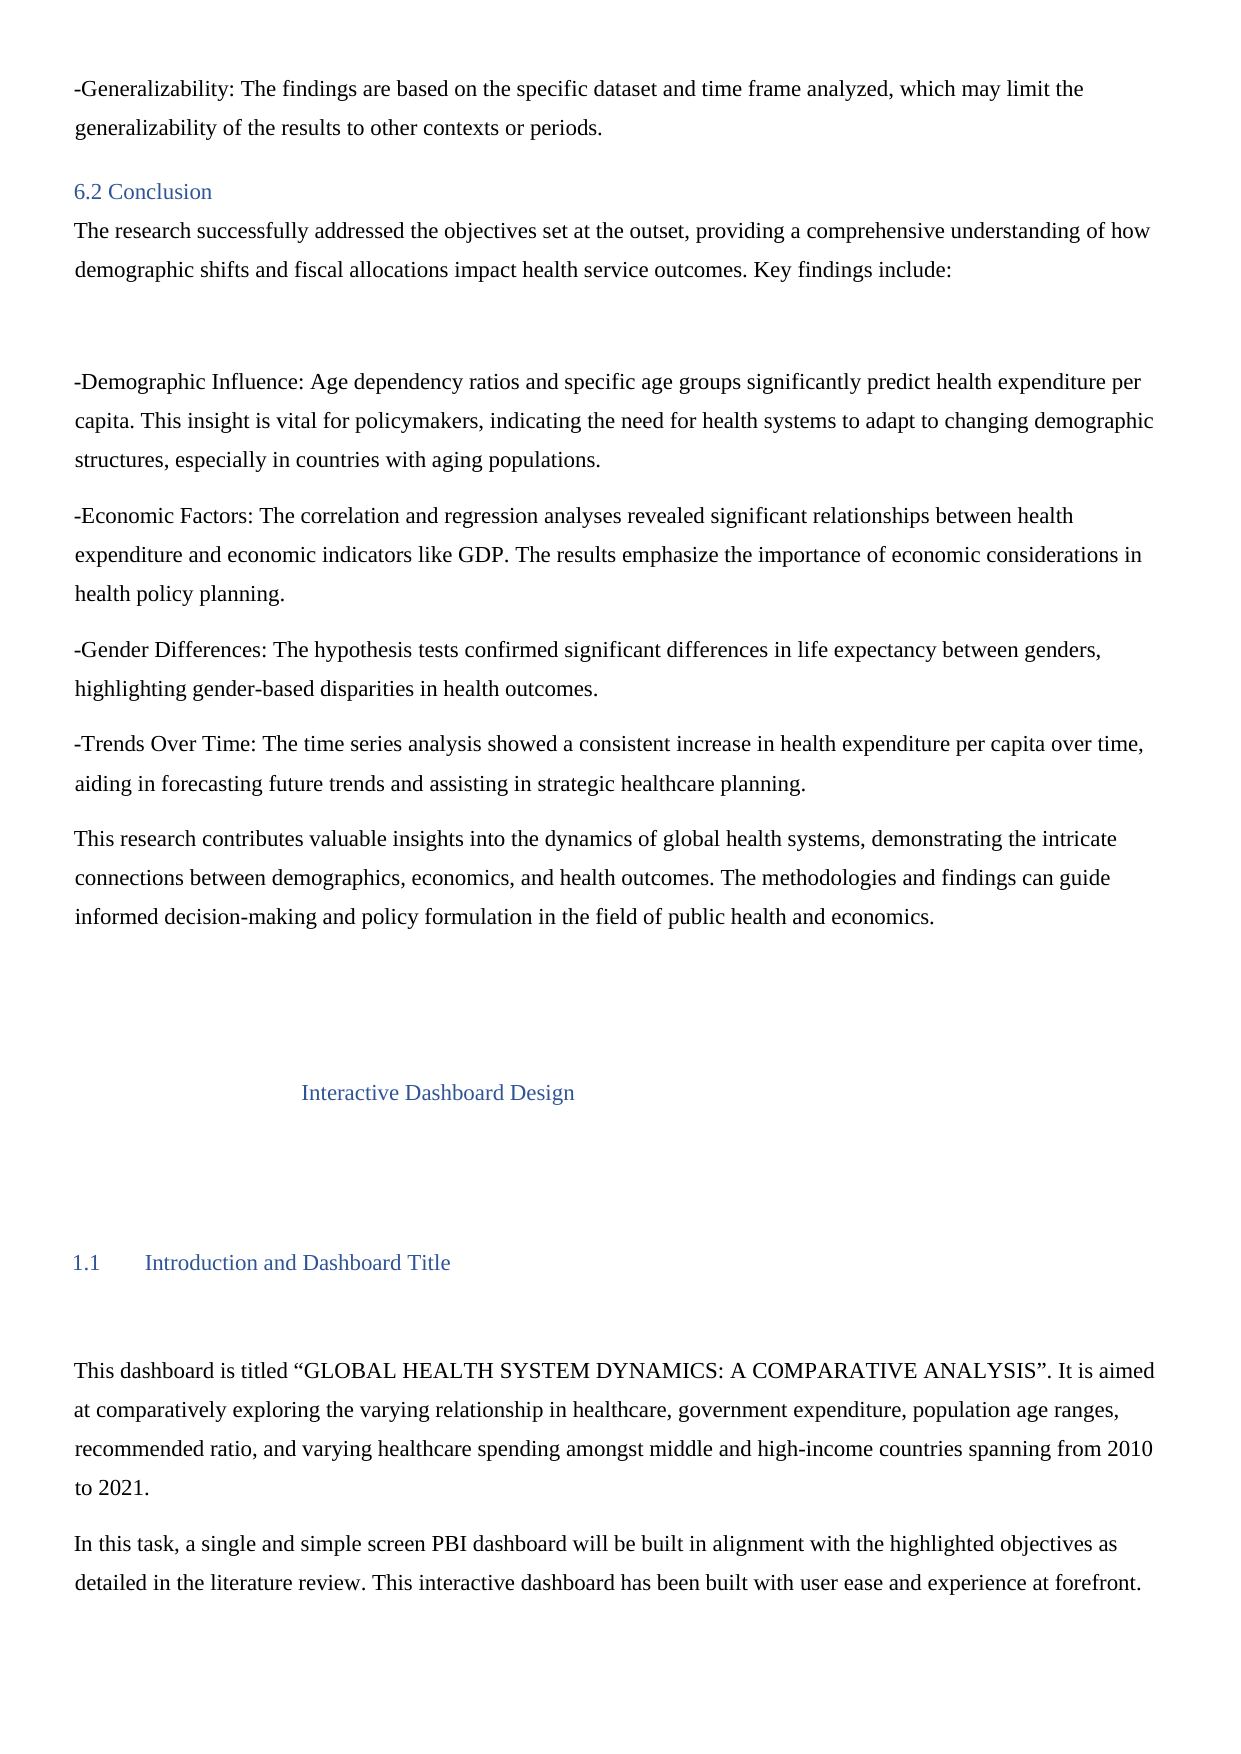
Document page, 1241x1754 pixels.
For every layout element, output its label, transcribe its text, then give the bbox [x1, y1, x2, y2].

text -Generalizability: The findings are based on the specific dataset and time frame analyzed, which may limit the generalizability of the results to other contexts or periods. [73, 75, 1165, 141]
text Interactive Dashboard Design [290, 1079, 1182, 1105]
text -Economic Factors: The correlation and regression analyses revealed significant relationships between health expenditure and economic indicators like GDP. The results emphasize the importance of economic considerations in health policy planning. [73, 502, 1165, 607]
text This research contributes valuable insights into the dynamics of global health systems, demonstrating the intricate connections between demographics, economics, and health outcomes. The methodologies and findings can guide informed decision-making and policy formulation in the field of public health and economics. [73, 825, 1165, 930]
text -Gender Differences: The hypothesis tests confirmed significant differences in life expectancy between genders, highlighting gender-based disparities in health outcomes. [73, 636, 1165, 701]
text In this task, a single and simple screen PBI dashboard will be built in alignment with the highlighted objectives as detailed in the literature review. This interactive dashboard has been built with user ease and experience at forefront. [73, 1530, 1165, 1595]
text 1.1 Introduction and Dashboard Title [56, 1249, 1182, 1276]
text at comparatively exploring the varying relationship in healthcare, government expenditure, population age ranges, recommended ratio, and varying healthcare spending amongst middle and high-income countries spanning from 2010 to 2021. [73, 1396, 1165, 1501]
text -Demographic Influence: Age dependency ratios and specific age groups significantly predict health expenditure per capita. This insight is vital for policymakers, indicating the need for health systems to adapt to changing demographic structures, especially in countries with aging populations. [73, 368, 1165, 473]
text The research successfully addressed the objectives set at the outset, providing a comprehensive understanding of how demographic shifts and fiscal allocations impact health service outcomes. Key findings include: [73, 217, 1165, 283]
text -Trends Over Time: The time series analysis showed a consistent increase in health expenditure per capita over time, aiding in forecasting future trends and assisting in strategic healthcare planning. [73, 730, 1165, 796]
text This dashboard is titled “GLOBAL HEALTH SYSTEM DYNAMICS: A COMPARATIVE ANALYSIS”. It is aimed [73, 1357, 1165, 1383]
text 6.2 Conclusion [73, 178, 1182, 204]
